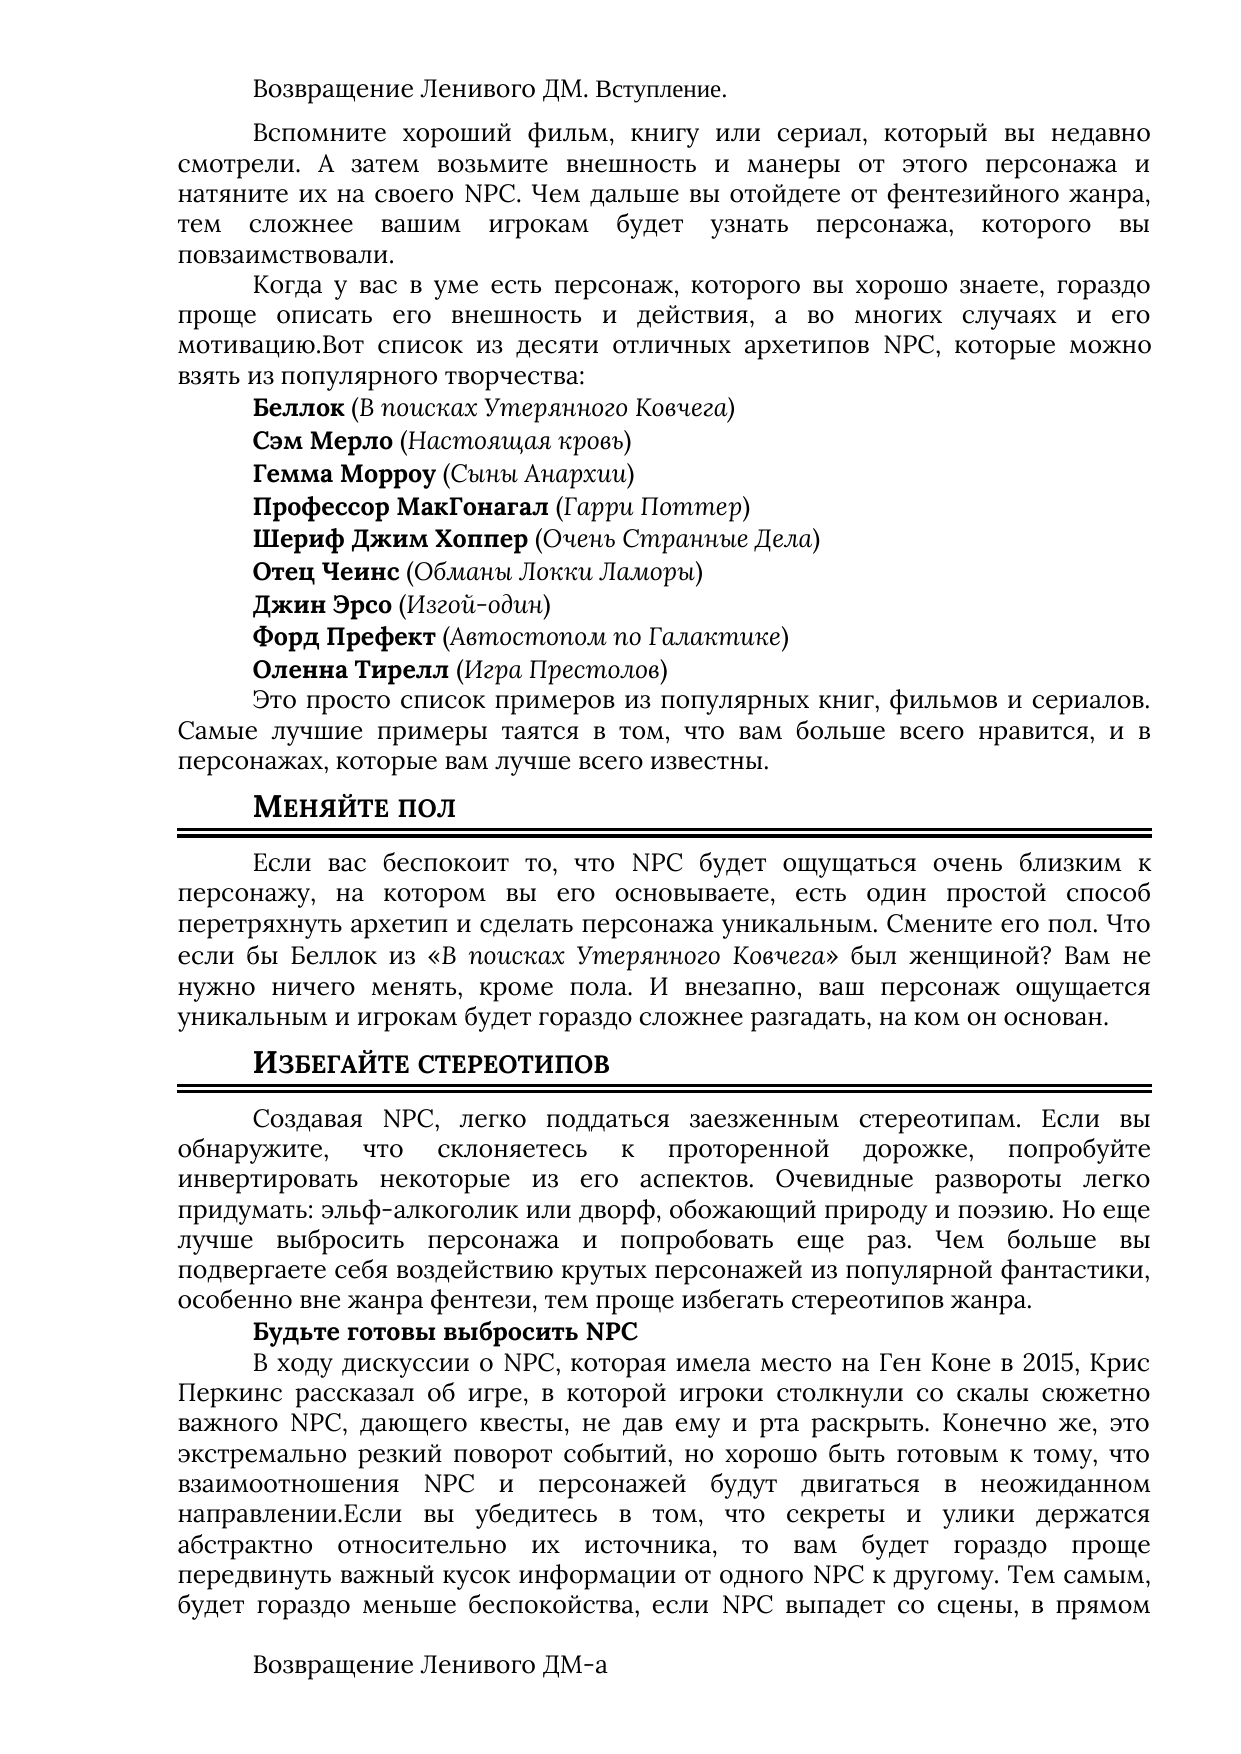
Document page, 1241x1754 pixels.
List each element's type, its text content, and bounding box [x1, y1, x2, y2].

text Профессор МакГонагал (Гарри Поттер) [177, 489, 1152, 522]
text Если вас беспокоит то, что NPC будет ощущаться очень близким к персонажу, на котором вы его основываете, есть один простой способ перетряхнуть архетип и сделать персонажа уникальным. Смените его пол. Что если бы Беллок из «В поисках Утерянного Ковчега» был женщиной? Вам не нужно ничего менять, кроме пола. И внезапно, ваш персонаж ощущается уникальным и игрокам будет гораздо сложнее разгадать, на ком он основан. [177, 848, 1152, 1032]
text Беллок (В поисках Утерянного Ковчега) [177, 391, 1152, 424]
subtitle Меняйте пол [177, 786, 1152, 828]
text Оленна Тирелл (Игра Престолов) [177, 653, 1152, 685]
text Вспомните хороший фильм, книгу или сериал, который вы недавно смотрели. А затем возьмите внешность и манеры от этого персонажа и натяните их на своего NPC. Чем дальше вы отойдете от фентезийного жанра, тем сложнее вашим игрокам будет узнать персонажа, которого вы повзаимствовали. [177, 118, 1152, 270]
text Гемма Морроу (Сыны Анархии) [177, 456, 1152, 489]
text Джин Эрсо (Изгой-один) [177, 587, 1152, 620]
text Это просто список примеров из популярных книг, фильмов и сериалов. Самые лучшие примеры таятся в том, что вам больше всего нравится, и в персонажах, которые вам лучше всего известны. [177, 685, 1152, 776]
text Сэм Мерло (Настоящая кровь) [177, 424, 1152, 456]
text Шериф Джим Хоппер (Очень Странные Дела) [177, 522, 1152, 554]
subtitle Избегайте стереотипов [177, 1042, 1152, 1084]
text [177, 1348, 1152, 1620]
text Форд Префект (Автостопом по Галактике) [177, 620, 1152, 653]
text Создавая NPC, легко поддаться заезженным стереотипам. Если вы обнаружите, что склоняетесь к проторенной дорожке, попробуйте инвертировать некоторые из его аспектов. Очевидные развороты легко придумать: эльф-алкоголик или дворф, обожающий природу и поэзию. Но еще лучше выбросить персонажа и попробовать еще раз. Чем больше вы подвергаете себя воздействию крутых персонажей из популярной фантастики, особенно вне жанра фентези, тем проще избегать стереотипов жанра. [177, 1103, 1152, 1316]
text Когда у вас в уме есть персонаж, которого вы хорошо знаете, гораздо проще описать его внешность и действия, а во многих случаях и его мотивацию.Вот список из десяти отличных архетипов NPC, которые можно взять из популярного творчества: [177, 270, 1152, 391]
text Будьте готовы выбросить NPC [177, 1316, 1152, 1348]
text Отец Чеинс (Обманы Локки Ламоры) [177, 554, 1152, 587]
